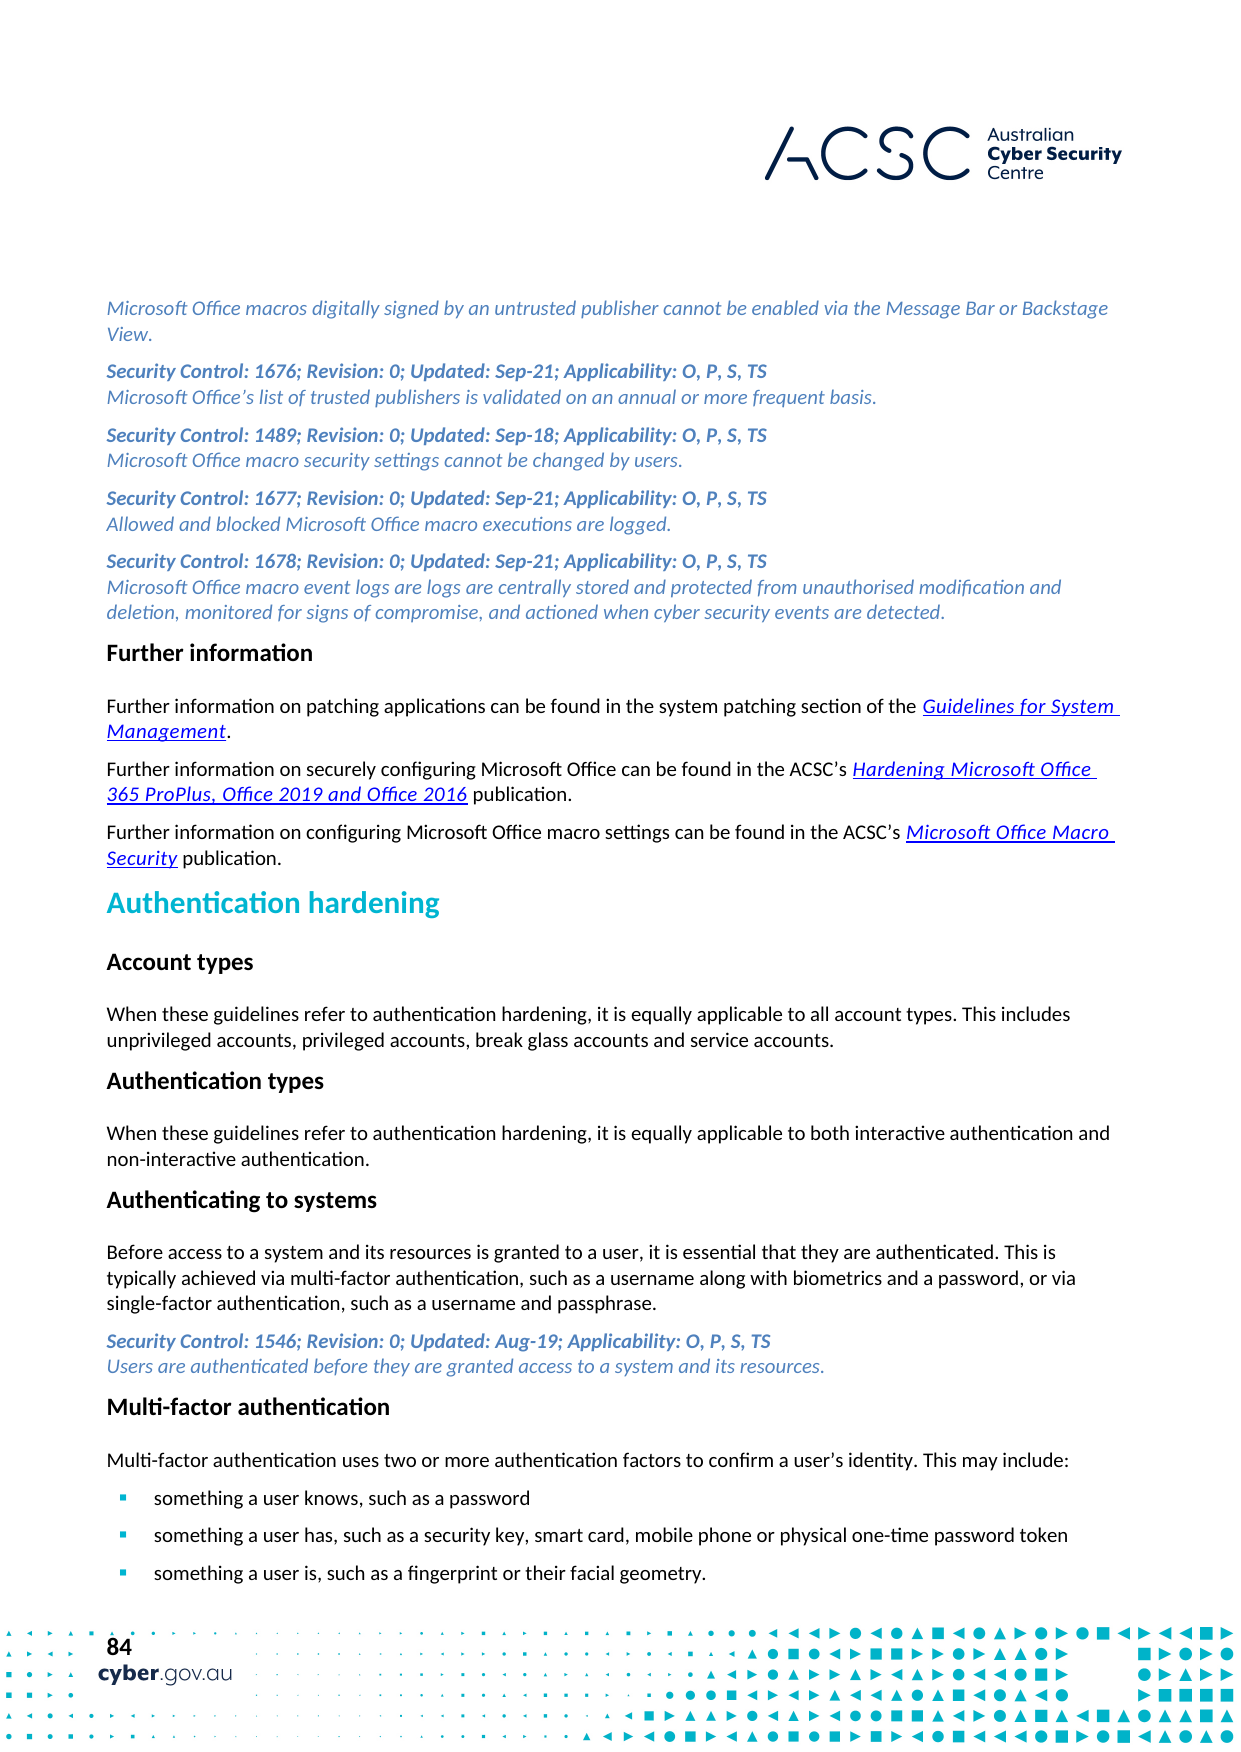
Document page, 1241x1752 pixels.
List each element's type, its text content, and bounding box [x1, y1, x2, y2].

picture [0, 0, 1240, 317]
text Before access to a system and its resources is granted to a user, it is essential that they are authenticated. This is typically achieved via multi-factor authentication, such as a username along with biometrics and a password, or via single-factor authentication, such as a username and passphrase. [106, 1239, 1122, 1316]
text Microsoft Office macros digitally signed by an untrusted publisher cannot be enabled via the Message Bar or Backstage View. [106, 295, 1122, 346]
text Multi-factor authentication uses two or more authentication factors to confirm a user’s identity. This may include: [106, 1447, 1122, 1472]
subtitle Account types [106, 946, 1122, 977]
text When these guidelines refer to authentication hardening, it is equally applicable to both interactive authentication and non-interactive authentication. [106, 1120, 1122, 1171]
text Further information on configuring Microsoft Office macro settings can be found in the ACSC’s Microsoft Office Macro Security publication. [106, 819, 1122, 870]
subtitle Security Control: 1489; Revision: 0; Updated: Sep-18; Applicability: O, P, S, TS [106, 422, 1122, 447]
subtitle Authenticating to systems [106, 1184, 1122, 1214]
text Microsoft Office macro event logs are logs are centrally stored and protected from unauthorised modification and deletion, monitored for signs of compromise, and actioned when cyber security events are detected. [106, 574, 1122, 625]
text Allowed and blocked Microsoft Office macro executions are logged. [106, 511, 1122, 536]
subtitle Authentication hardening [106, 883, 1122, 921]
subtitle Security Control: 1676; Revision: 0; Updated: Sep-21; Applicability: O, P, S, TS [106, 359, 1122, 384]
text Microsoft Office’s list of trusted publishers is validated on an annual or more frequent basis. [106, 384, 1122, 409]
text Microsoft Office macro security settings cannot be changed by users. [106, 447, 1122, 473]
text Users are authenticated before they are granted access to a system and its resources. [106, 1353, 1122, 1379]
subtitle Security Control: 1677; Revision: 0; Updated: Sep-21; Applicability: O, P, S, TS [106, 485, 1122, 511]
text Further information on securely configuring Microsoft Office can be found in the ACSC’s Hardening Microsoft Office 365 ProPlus, Office 2019 and Office 2016 publication. [106, 756, 1122, 807]
picture [0, 1624, 1237, 1747]
subtitle Further information [106, 637, 1122, 668]
text something a user is, such as a fingerprint or their facial geometry. [118, 1561, 1122, 1586]
subtitle Multi-factor authentication [106, 1391, 1122, 1422]
subtitle Authentication types [106, 1065, 1122, 1095]
text Further information on patching applications can be found in the system patching section of the Guidelines for System Management. [106, 693, 1122, 744]
text When these guidelines refer to authentication hardening, it is equally applicable to all account types. This includes unprivileged accounts, privileged accounts, break glass accounts and service accounts. [106, 1002, 1122, 1052]
text something a user has, such as a security key, smart card, mobile phone or physical one-time password token [118, 1523, 1122, 1548]
subtitle Security Control: 1678; Revision: 0; Updated: Sep-21; Applicability: O, P, S, TS [106, 549, 1122, 574]
text something a user knows, such as a password [118, 1485, 1122, 1510]
subtitle Security Control: 1546; Revision: 0; Updated: Aug-19; Applicability: O, P, S, TS [106, 1328, 1122, 1353]
